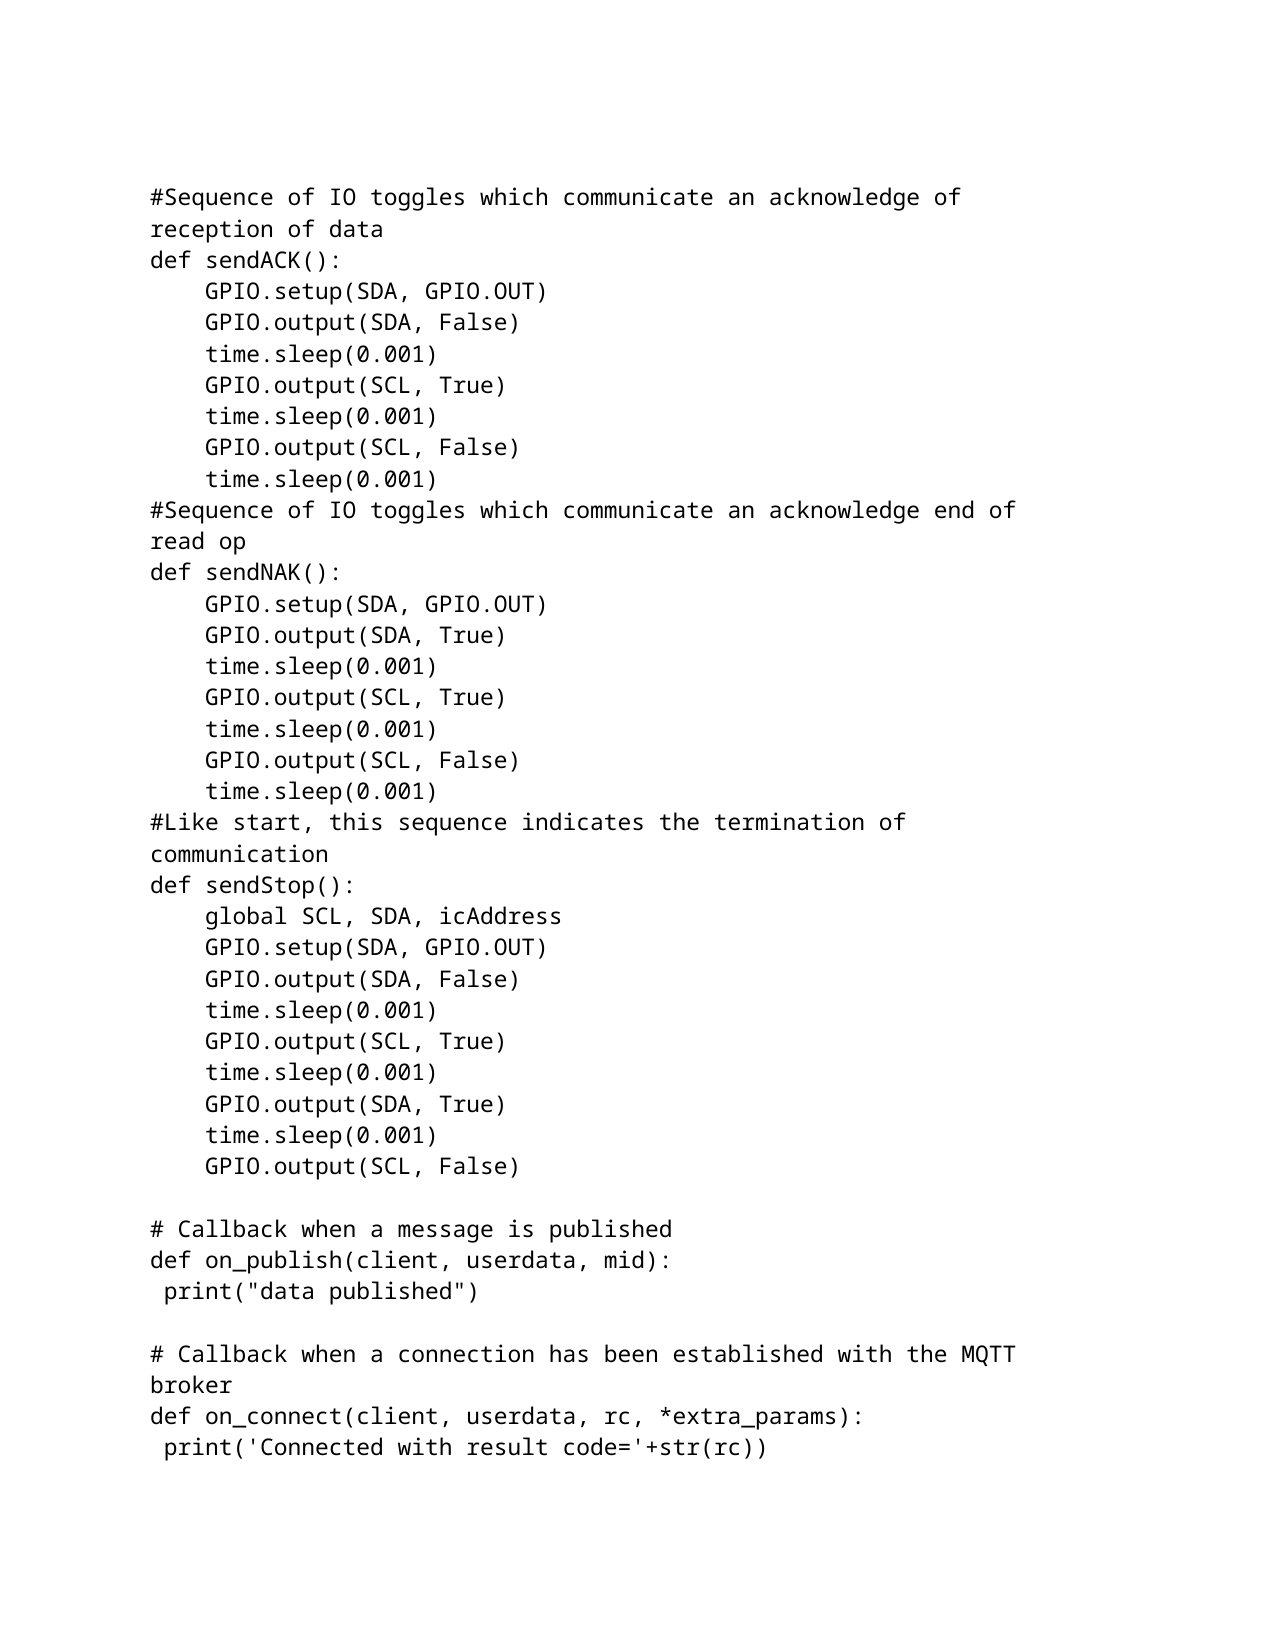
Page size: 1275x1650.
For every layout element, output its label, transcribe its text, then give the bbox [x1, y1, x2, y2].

text #Like start, this sequence indicates the termination of communication [150, 806, 1075, 869]
text GPIO.output(SCL, True) [150, 369, 1075, 400]
text print("data published") [150, 1275, 1075, 1306]
text time.sleep(0.001) [150, 1056, 1075, 1087]
text GPIO.output(SDA, False) [150, 962, 1075, 994]
text GPIO.output(SCL, False) [150, 744, 1075, 775]
text GPIO.output(SDA, True) [150, 619, 1075, 650]
text GPIO.output(SCL, False) [150, 431, 1075, 462]
text def sendStop(): [150, 869, 1075, 900]
text GPIO.setup(SDA, GPIO.OUT) [150, 931, 1075, 962]
text time.sleep(0.001) [150, 1119, 1075, 1150]
text def on_connect(client, userdata, rc, *extra_params): [150, 1400, 1075, 1431]
text time.sleep(0.001) [150, 650, 1075, 681]
text # Callback when a message is published [150, 1212, 1075, 1244]
text #Sequence of IO toggles which communicate an acknowledge end of read op [150, 494, 1075, 556]
text GPIO.setup(SDA, GPIO.OUT) [150, 275, 1075, 306]
text GPIO.output(SDA, True) [150, 1087, 1075, 1119]
text GPIO.output(SCL, True) [150, 681, 1075, 712]
text def sendACK(): [150, 244, 1075, 275]
text GPIO.output(SCL, True) [150, 1025, 1075, 1056]
text print('Connected with result code='+str(rc)) [150, 1431, 1075, 1462]
text time.sleep(0.001) [150, 994, 1075, 1025]
text GPIO.setup(SDA, GPIO.OUT) [150, 587, 1075, 619]
text #Sequence of IO toggles which communicate an acknowledge of reception of data [150, 181, 1075, 244]
text time.sleep(0.001) [150, 462, 1075, 494]
text def sendNAK(): [150, 556, 1075, 587]
text def on_publish(client, userdata, mid): [150, 1244, 1075, 1275]
text time.sleep(0.001) [150, 400, 1075, 431]
text GPIO.output(SCL, False) [150, 1150, 1075, 1181]
text time.sleep(0.001) [150, 337, 1075, 369]
text GPIO.output(SDA, False) [150, 306, 1075, 337]
text global SCL, SDA, icAddress [150, 900, 1075, 931]
text time.sleep(0.001) [150, 775, 1075, 806]
text # Callback when a connection has been established with the MQTT broker [150, 1337, 1075, 1400]
text time.sleep(0.001) [150, 712, 1075, 744]
